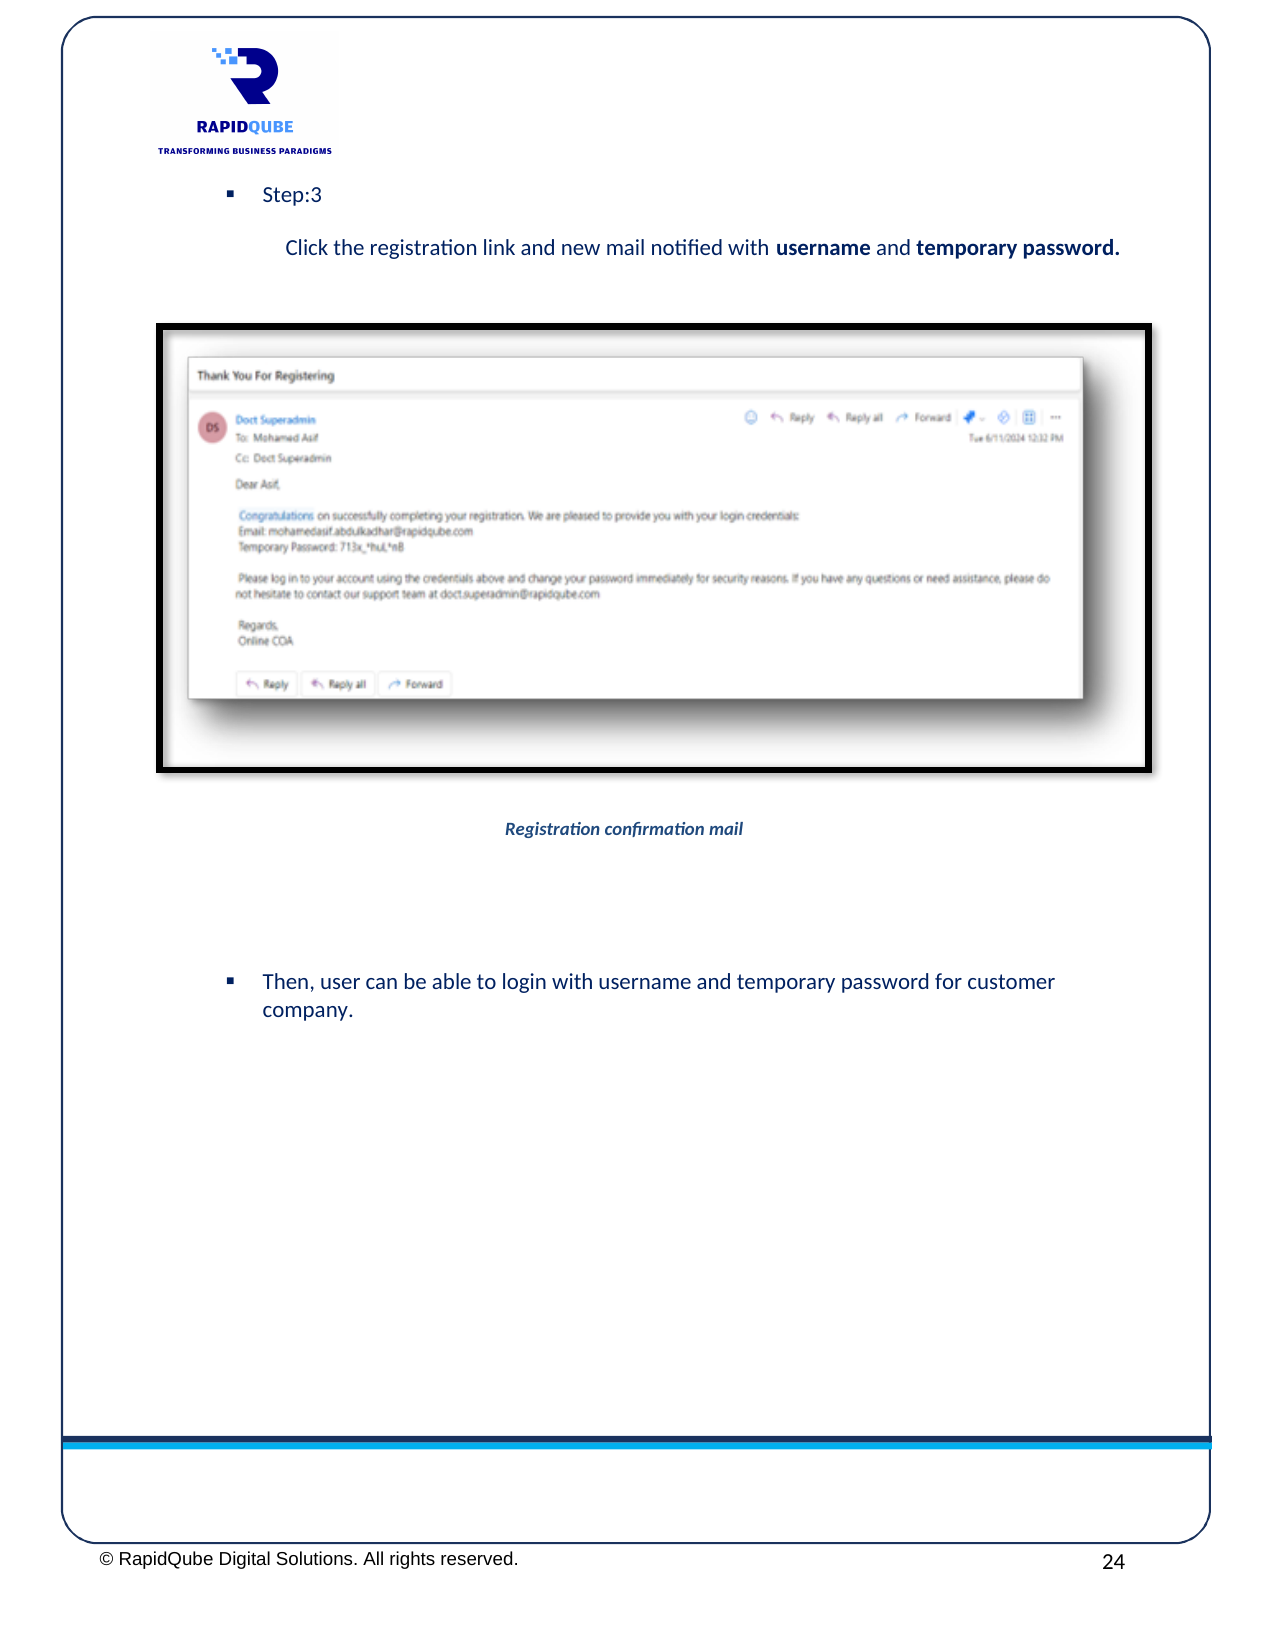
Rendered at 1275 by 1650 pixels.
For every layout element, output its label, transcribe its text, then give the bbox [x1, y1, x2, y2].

picture [150, 31, 339, 160]
picture [163, 330, 1145, 767]
text Click the registration link and new mail notified with username and temporary password. [150, 233, 1125, 261]
text Registration confirmation mail [150, 817, 1125, 840]
list Step:3 [225, 180, 1125, 208]
list Then, user can be able to login with username and temporary password for customer company. [225, 967, 1125, 1023]
